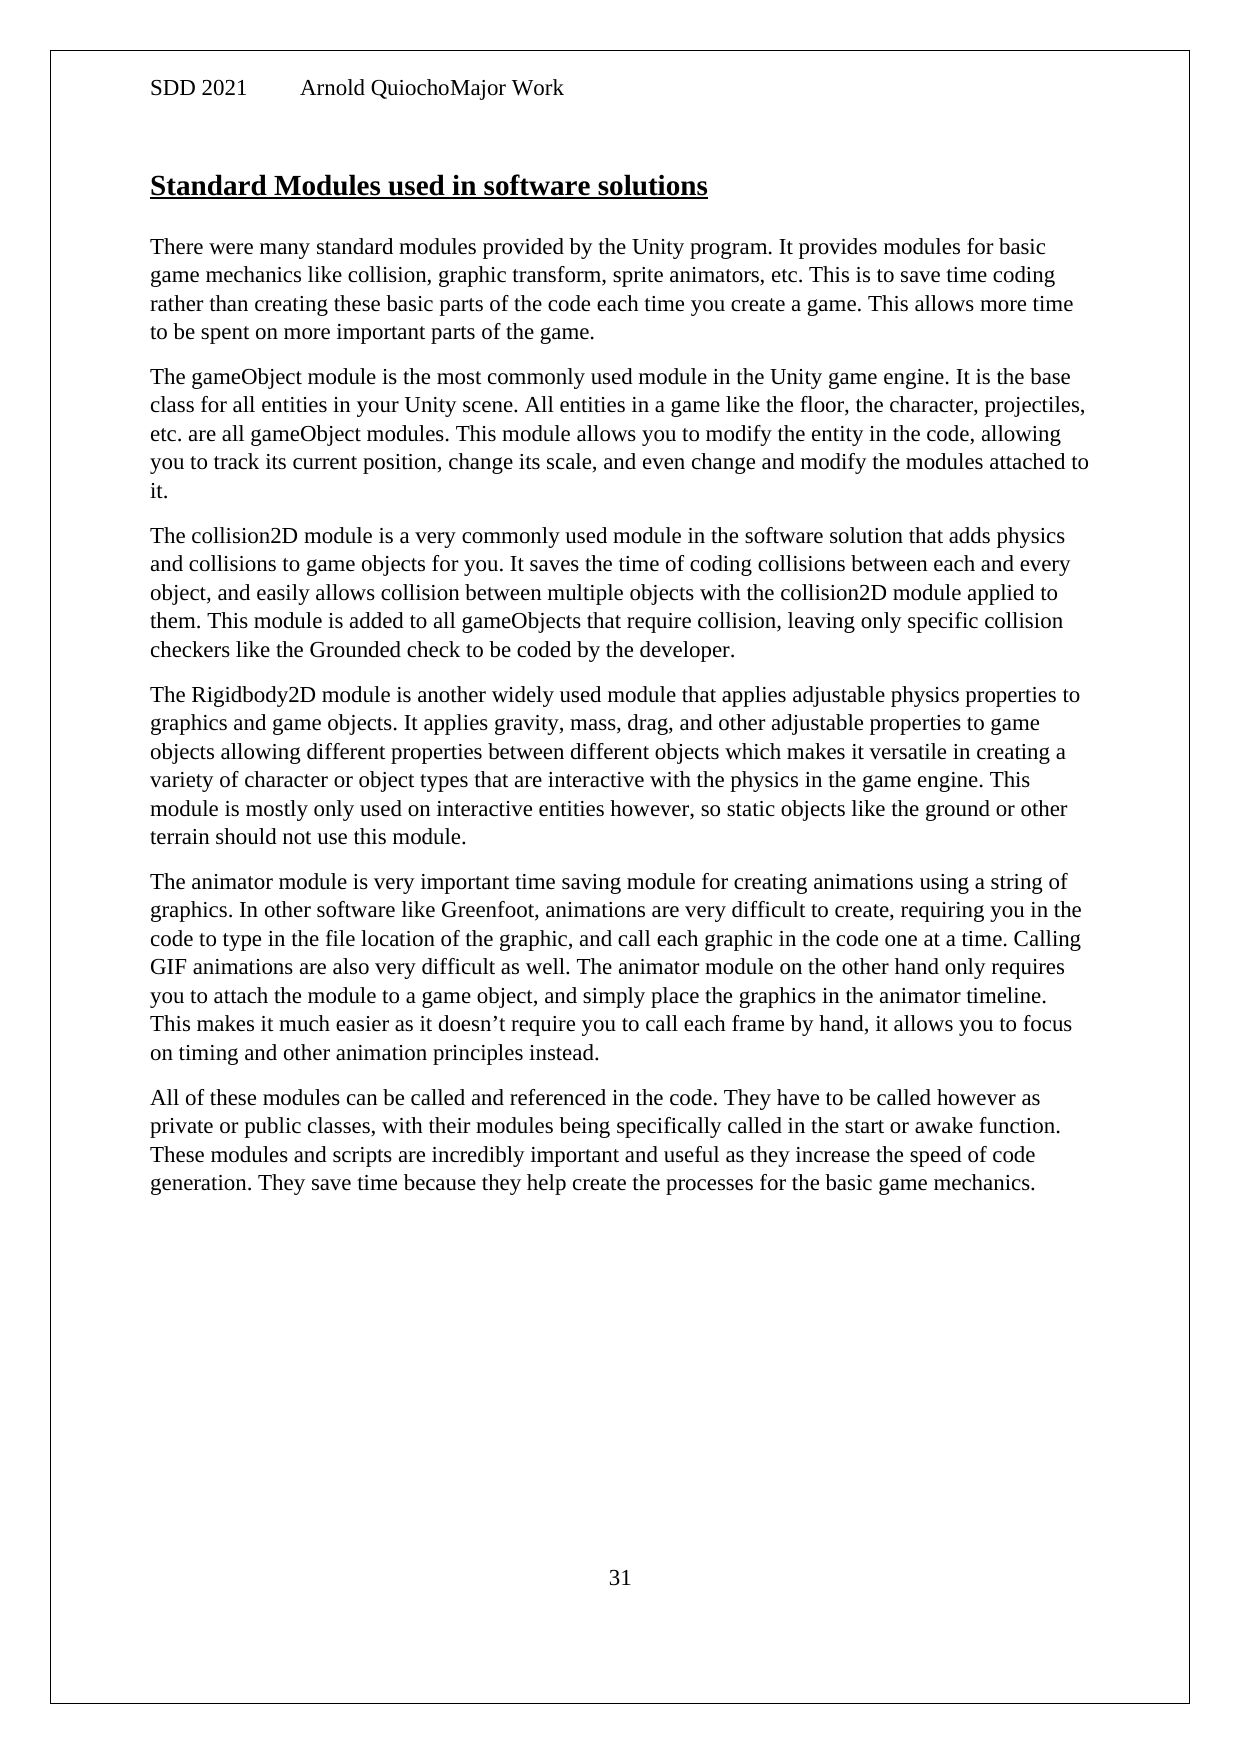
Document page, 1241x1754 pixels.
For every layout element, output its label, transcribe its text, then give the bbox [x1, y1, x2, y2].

text The gameObject module is the most commonly used module in the Unity game engine. It is the base class for all entities in your Unity scene. All entities in a game like the floor, the character, projectiles, etc. are all gameObject modules. This module allows you to modify the entity in the code, allowing you to track its current position, change its scale, and even change and modify the modules attached to it. [150, 363, 1090, 503]
text There were many standard modules provided by the Unity program. It provides modules for basic game mechanics like collision, graphic transform, sprite animators, etc. This is to save time coding rather than creating these basic parts of the code each time you create a game. This allows more time to be spent on more important parts of the game. [150, 204, 1090, 344]
text The animator module is very important time saving module for creating animations using a string of graphics. In other software like Greenfoot, animations are very difficult to create, requiring you in the code to type in the file location of the graphic, and call each graphic in the code one at a time. Calling GIF animations are also very difficult as well. The animator module on the other hand only requires you to attach the module to a game object, and simply place the graphics in the animator timeline. This makes it much easier as it doesn’t require you to call each frame by hand, it allows you to focus on timing and other animation principles instead. [150, 868, 1090, 1065]
subtitle Standard Modules used in software solutions [150, 168, 1090, 202]
text The collision2D module is a very commonly used module in the software solution that adds physics and collisions to game objects for you. It saves the time of coding collisions between each and every object, and easily allows collision between multiple objects with the collision2D module applied to them. This module is added to all gameObjects that require collision, leaving only specific collision checkers like the Grounded check to be coded by the developer. [150, 522, 1090, 662]
text The Rigidbody2D module is another widely used module that applies adjustable physics properties to graphics and game objects. It applies gravity, mass, drag, and other adjustable properties to game objects allowing different properties between different objects which makes it versatile in creating a variety of character or object types that are interactive with the physics in the game engine. This module is mostly only used on interactive entities however, so static objects like the ground or other terrain should not use this module. [150, 681, 1090, 849]
text All of these modules can be called and referenced in the code. They have to be called however as private or public classes, with their modules being specifically called in the start or awake function. These modules and scripts are incredibly important and useful as they increase the speed of code generation. They save time because they help create the processes for the basic game mechanics. [150, 1084, 1090, 1196]
